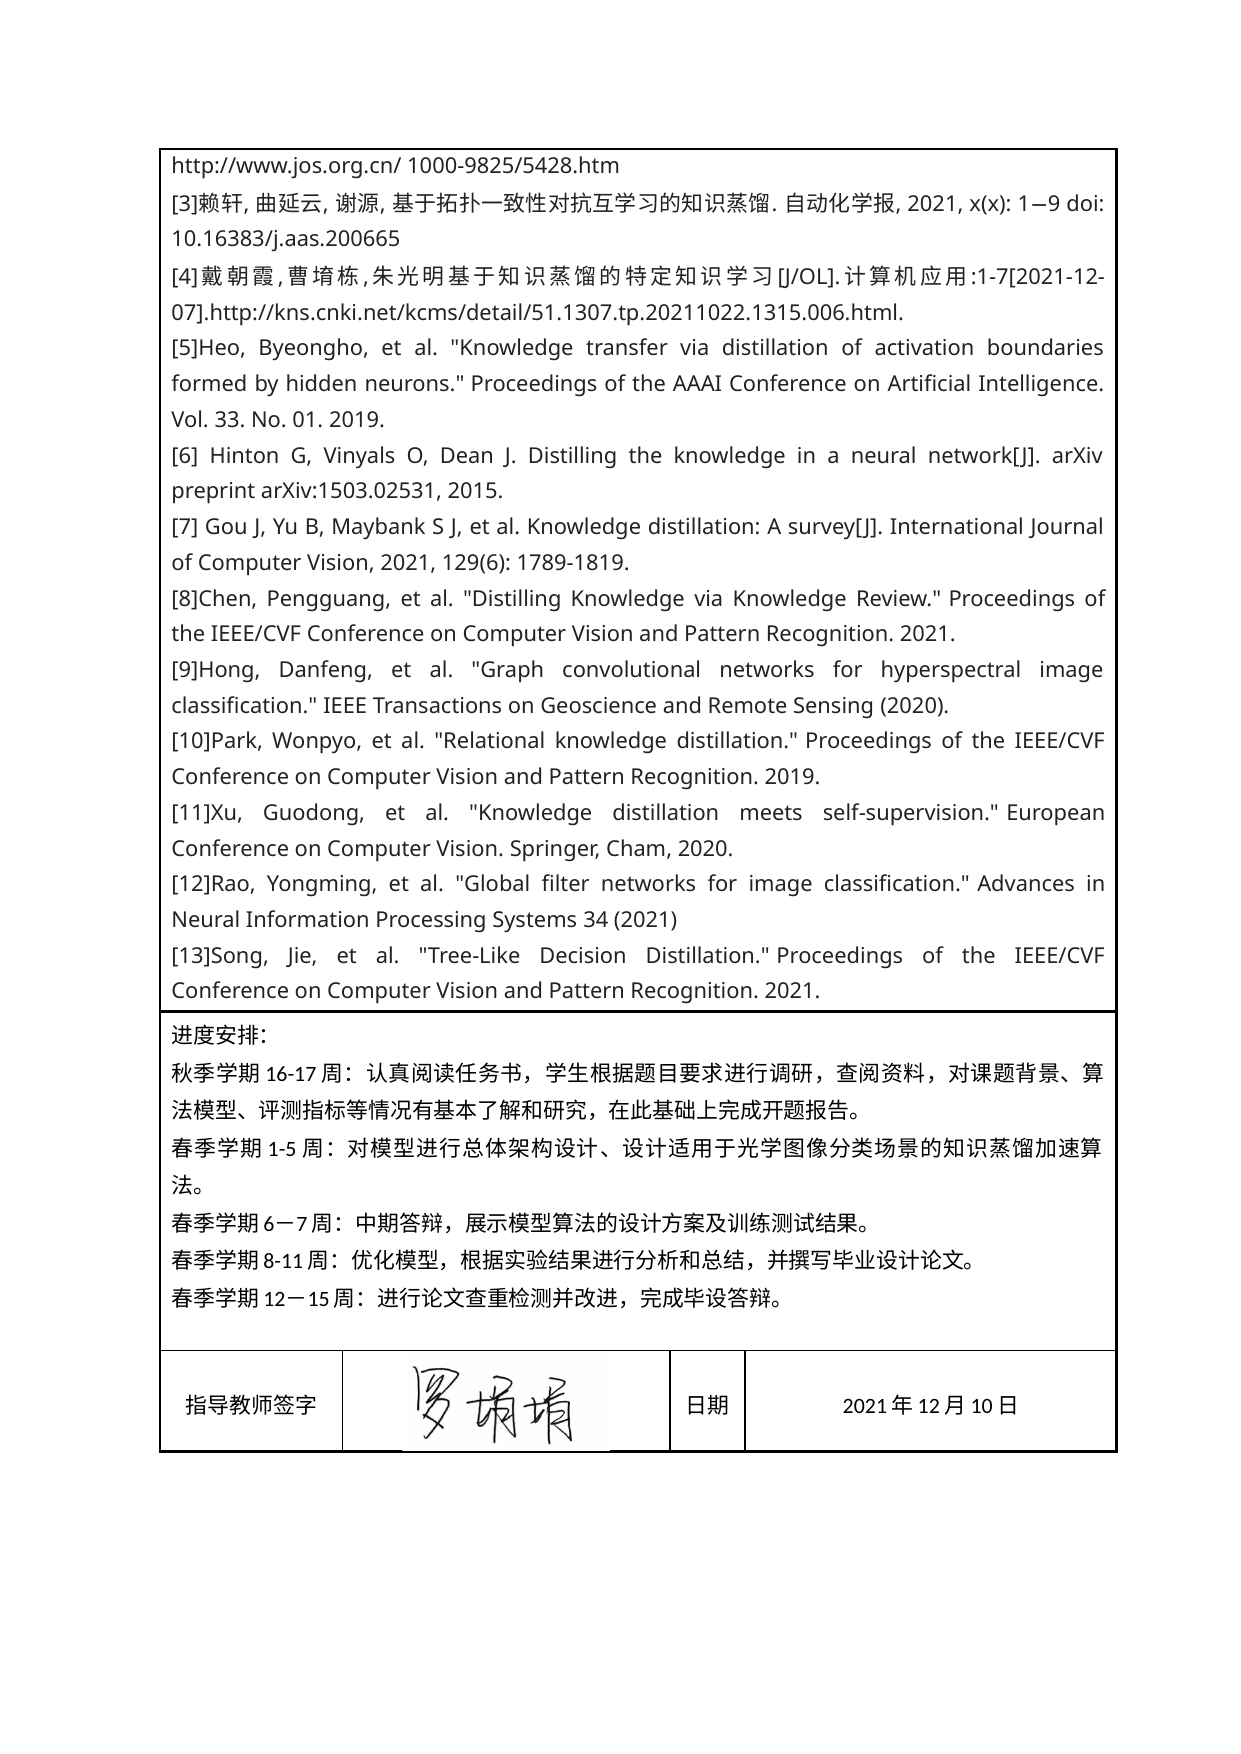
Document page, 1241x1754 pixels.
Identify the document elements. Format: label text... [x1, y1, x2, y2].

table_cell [161, 150, 1115, 1010]
table_cell 2021年12月10日 [746, 1351, 1115, 1450]
table_cell 指导教师签字 [161, 1351, 342, 1450]
table_cell [610, 1351, 669, 1450]
table_cell 进度安排： 秋季学期16-17周：认真阅读任务书，学生根据题目要求进行调研，查阅资料，对课题背景、算法模型、评测指标等情况有基本了解和研究，在此基础上完成开题报告。 春季学期1-5周：对模型进行总体架构设计、设计适用于光学图像分类场景的知识蒸馏加速算法。 春季学期6－7周：中期答辩，展示模型算法的设计方案及训练测试结果。 春季学期8-11周：优化模型，根据实验结果进行分析和总结，并撰写毕业设计论文。 春季学期12－15周：进行论文查重检测并改进，完成毕设答辩。 [161, 1013, 1115, 1350]
table_cell 日期 [671, 1351, 744, 1450]
picture [402, 1351, 610, 1451]
table_cell [343, 1351, 402, 1450]
